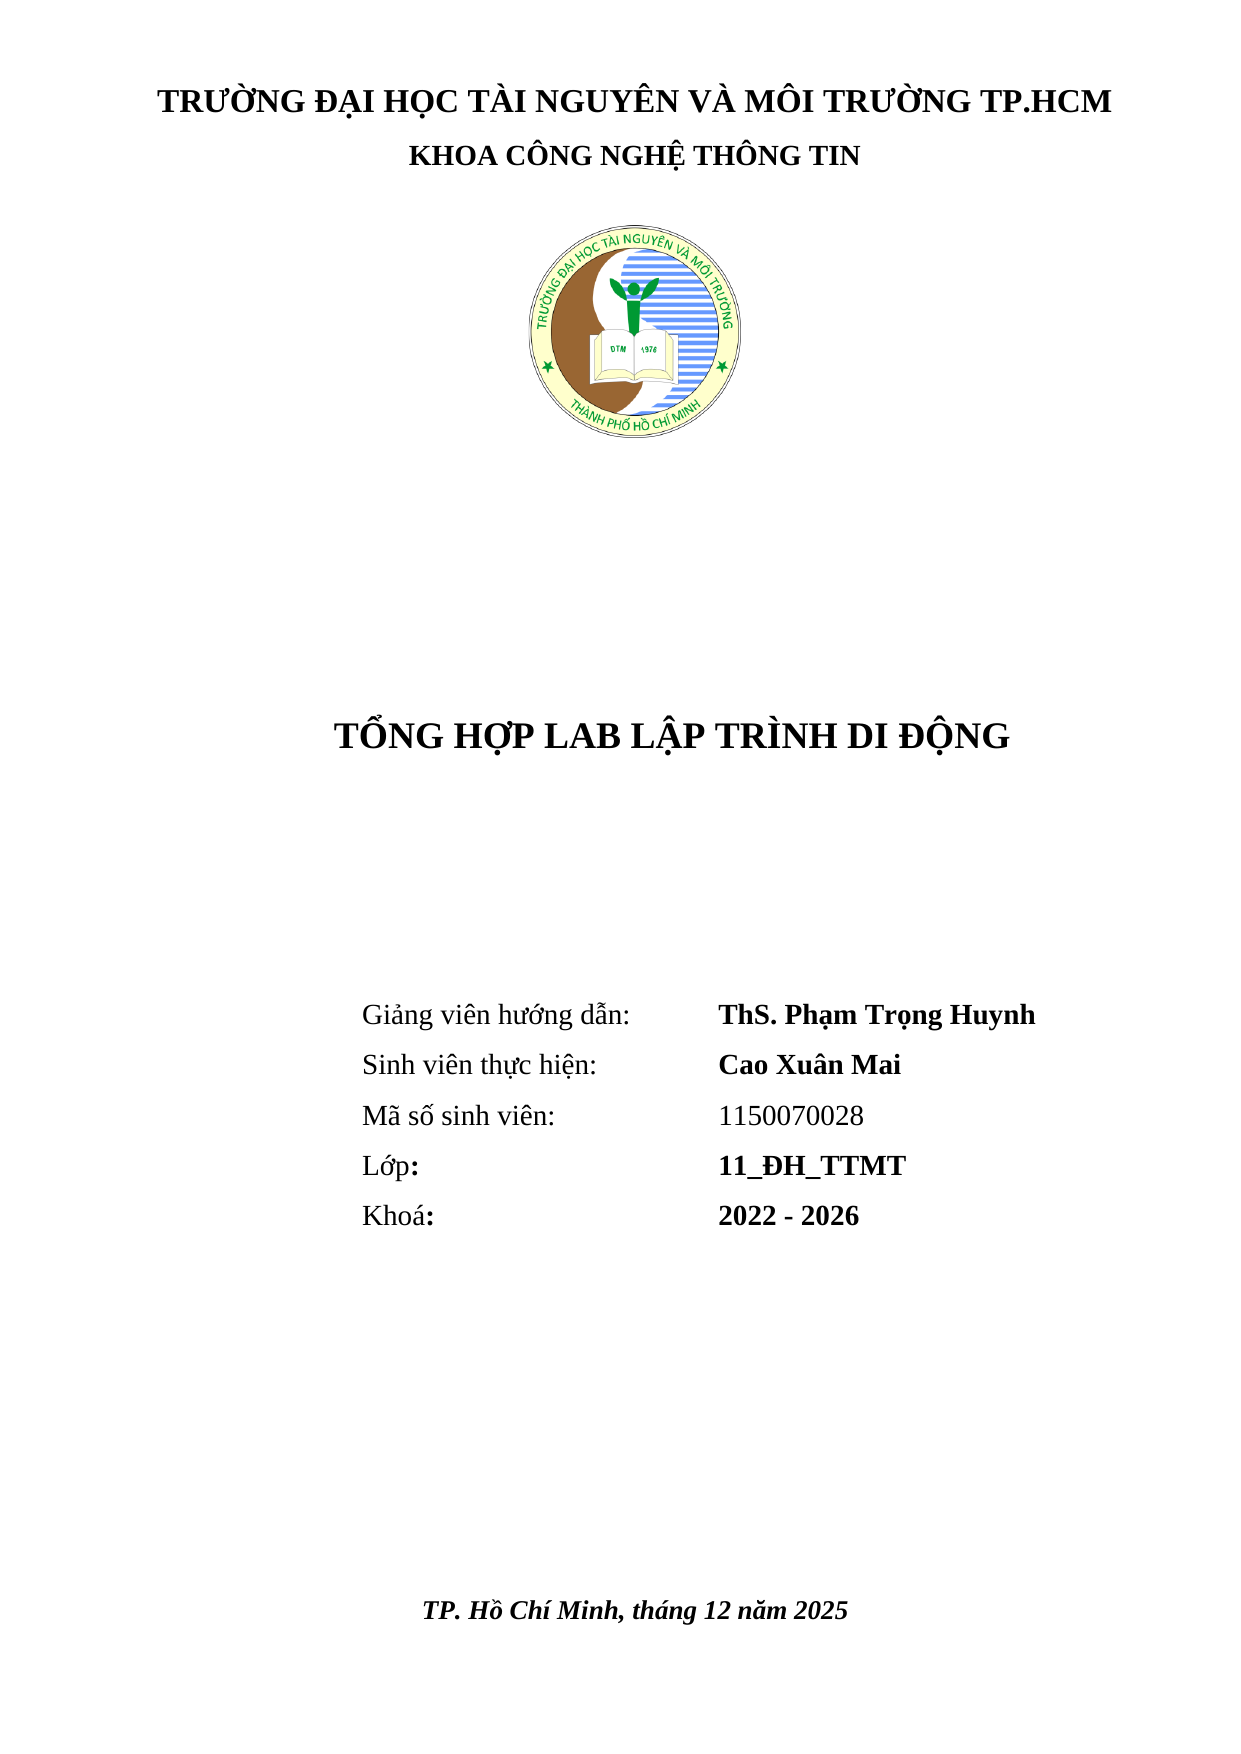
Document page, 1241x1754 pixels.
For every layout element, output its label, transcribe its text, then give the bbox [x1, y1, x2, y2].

text Lớp: 11_ĐH_TTMT [362, 1148, 1152, 1182]
text TỔNG HỢP LAB LẬP TRÌNH DI ĐỘNG [118, 713, 1152, 756]
text Mã số sinh viên: 1150070028 [362, 1098, 1152, 1131]
text Sinh viên thực hiện: Cao Xuân Mai [362, 1047, 1152, 1081]
picture [528, 225, 741, 438]
text Khoá: 2022 - 2026 [362, 1198, 1152, 1232]
text TP. Hồ Chí Minh, tháng 12 năm 2025 [118, 1594, 1152, 1625]
text KHOA CÔNG NGHỆ THÔNG TIN [118, 138, 1152, 172]
text Giảng viên hướng dẫn: ThS. Phạm Trọng Huynh [362, 997, 1152, 1031]
text TRƯỜNG ĐẠI HỌC TÀI NGUYÊN VÀ MÔI TRƯỜNG TP.HCM [118, 81, 1152, 119]
